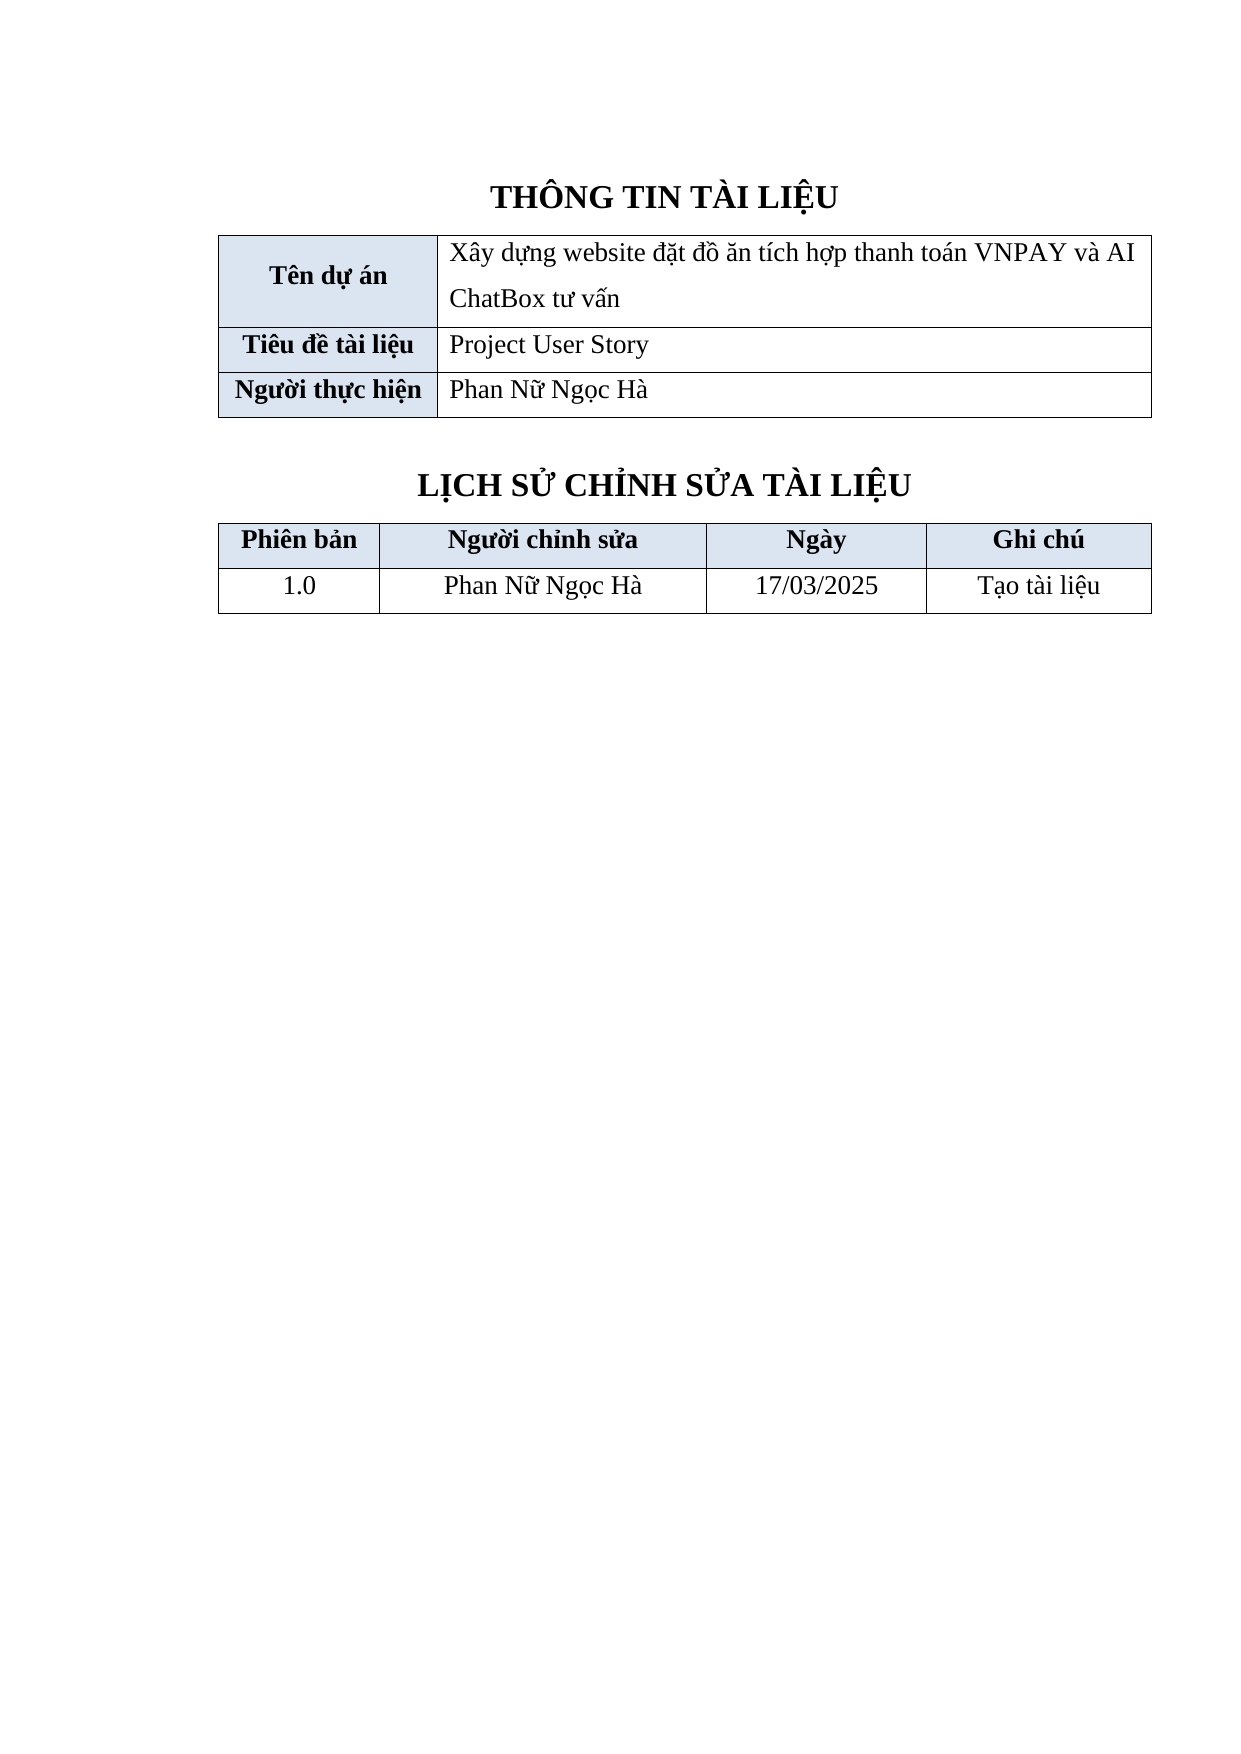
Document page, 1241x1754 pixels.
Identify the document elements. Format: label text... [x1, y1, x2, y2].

table_header Ngày [707, 524, 926, 568]
table_header Tên dự án [219, 236, 437, 327]
table_cell Người thực hiện [219, 373, 437, 417]
text THÔNG TIN TÀI LIỆU [207, 177, 1122, 216]
table_cell 1.0 [219, 569, 379, 613]
table_cell 17/03/2025 [707, 569, 926, 613]
table_header Ghi chú [927, 524, 1151, 568]
table_cell Tạo tài liệu [927, 569, 1151, 613]
table_cell Phan Nữ Ngọc Hà [380, 569, 706, 613]
text LỊCH SỬ CHỈNH SỬA TÀI LIỆU [207, 465, 1122, 503]
table_header Người chỉnh sửa [380, 524, 706, 568]
table_header Xây dựng website đặt đồ ăn tích hợp thanh toán VNPAY và AI ChatBox tư vấn [438, 236, 1151, 327]
table_cell Tiêu đề tài liệu [219, 328, 437, 372]
table_cell Phan Nữ Ngọc Hà [438, 373, 1151, 417]
table_cell Project User Story [438, 328, 1151, 372]
table_header Phiên bản [219, 524, 379, 568]
